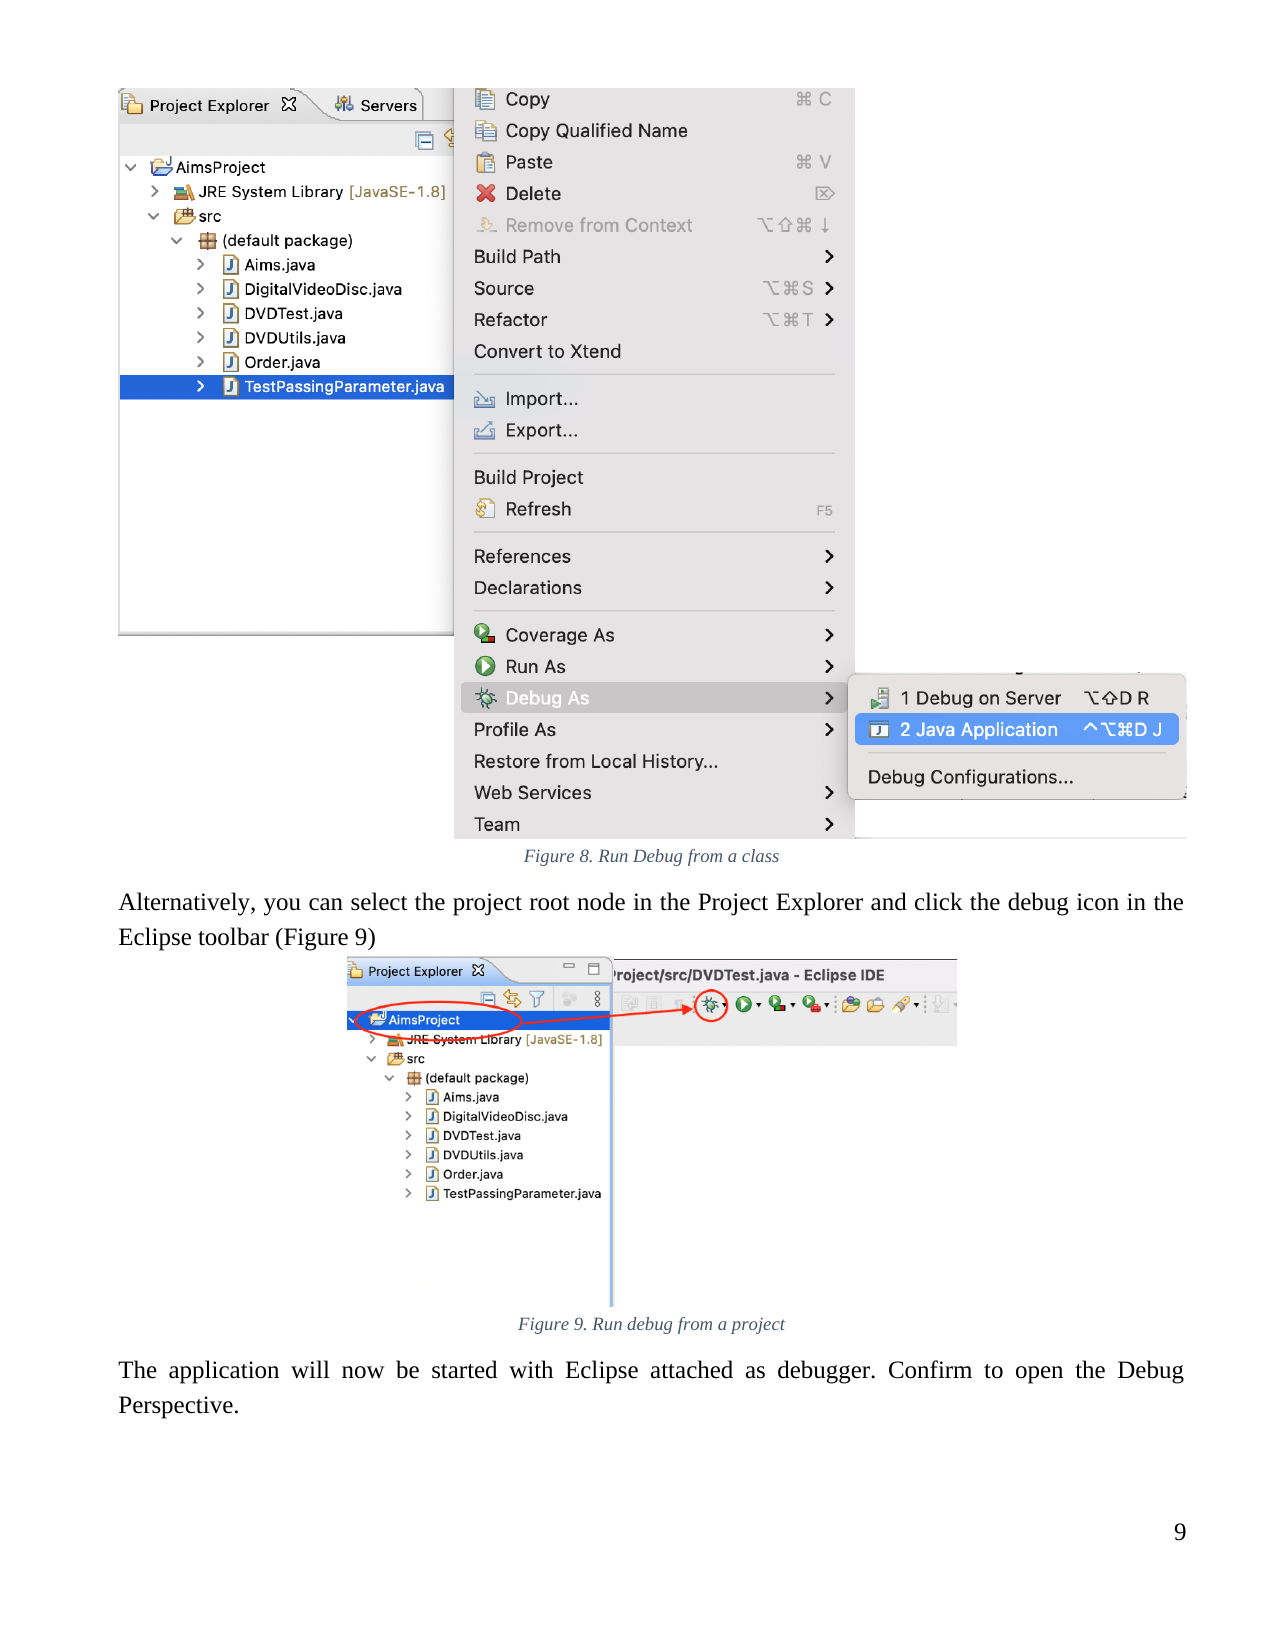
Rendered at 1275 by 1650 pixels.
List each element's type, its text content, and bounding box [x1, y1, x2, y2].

text The application will now be started with Eclipse attached as debugger. Confirm to open the Debug Perspective. [118, 1355, 1186, 1418]
text Figure . Run debug from a project [118, 1313, 1186, 1334]
text Figure . Run Debug from a class [118, 845, 1186, 866]
text Alternatively, you can select the project root node in the Project Explorer and click the debug icon in the Eclipse toolbar (Figure 9) [118, 887, 1186, 950]
picture [118, 88, 1187, 839]
picture [347, 956, 958, 1307]
